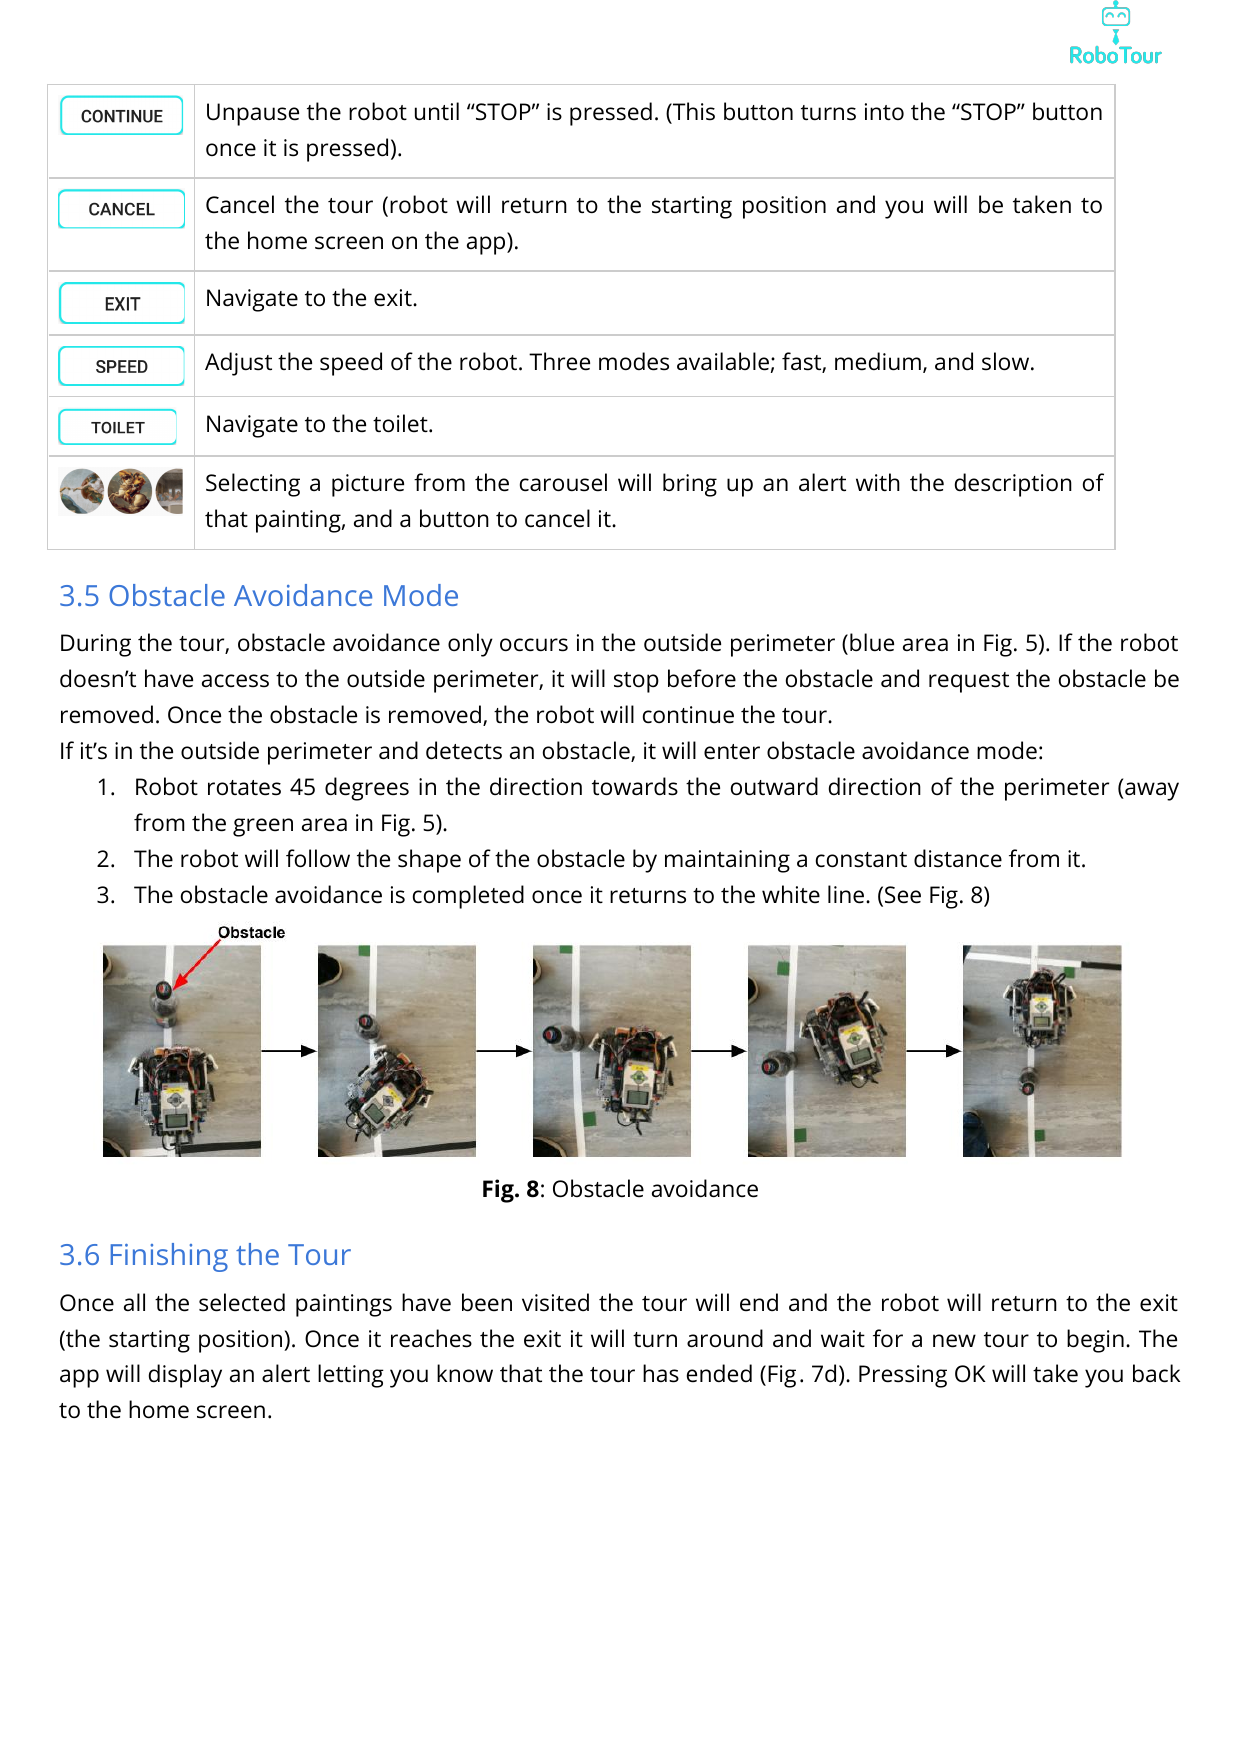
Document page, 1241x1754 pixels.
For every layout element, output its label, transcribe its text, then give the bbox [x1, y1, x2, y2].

table_cell Adjust the speed of the robot. Three modes available; fast, medium, and slow. [195, 336, 1114, 396]
picture [93, 914, 1148, 1169]
table_cell Navigate to the toilet. [195, 397, 1114, 455]
picture [58, 407, 177, 445]
picture [58, 467, 183, 516]
text During the tour, obstacle avoidance only occurs in the outside perimeter (blue area in Fig. 5). If the robot doesn’t have access to the outside perimeter, it will stop before the obstacle and request the obstacle be removed. Once the obstacle is removed, the robot will continue the tour. [59, 627, 1181, 730]
table_cell Cancel the tour (robot will return to the starting position and you will be taken to the home screen on the app). [195, 179, 1114, 270]
subtitle 3.5 Obstacle Avoidance Mode [59, 575, 1181, 615]
table_cell Selecting a picture from the carousel will bring up an alert with the description of that painting, and a button to cancel it. [195, 457, 1114, 548]
table_cell [48, 456, 194, 548]
subtitle 3.6 Finishing the Tour [59, 1234, 1181, 1274]
table_cell Unpause the robot until “STOP” is pressed. (This button turns into the “STOP” button once it is pressed). [195, 85, 1114, 177]
list Robot rotates 45 degrees in the direction towards the outward direction of the perimeter (away from the green area in Fig. 5). [96, 771, 1181, 838]
picture [58, 282, 185, 324]
text Fig. 8: Obstacle avoidance [59, 1173, 1181, 1205]
list The robot will follow the shape of the obstacle by maintaining a constant distance from it. [96, 843, 1181, 874]
picture [1068, 0, 1163, 65]
text If it’s in the outside perimeter and detects an obstacle, it will enter obstacle avoidance mode: [59, 735, 1181, 766]
table_cell Navigate to the exit. [195, 272, 1114, 334]
table_cell [48, 85, 194, 177]
table_cell [48, 397, 194, 455]
table_cell [48, 178, 194, 270]
table_cell [48, 271, 194, 334]
table_cell [48, 335, 194, 396]
picture [58, 346, 185, 386]
picture [58, 188, 185, 229]
text Once all the selected paintings have been visited the tour will end and the robot will return to the exit (the starting position). Once it reaches the exit it will turn around and wait for a new tour to begin. The app will display an alert letting you know that the tour has ended (Fig. 7d). Pressing OK will take you back to the home screen. [59, 1287, 1181, 1426]
picture [58, 95, 184, 135]
list The obstacle avoidance is completed once it returns to the white line. (See Fig. 8) [96, 879, 1181, 910]
